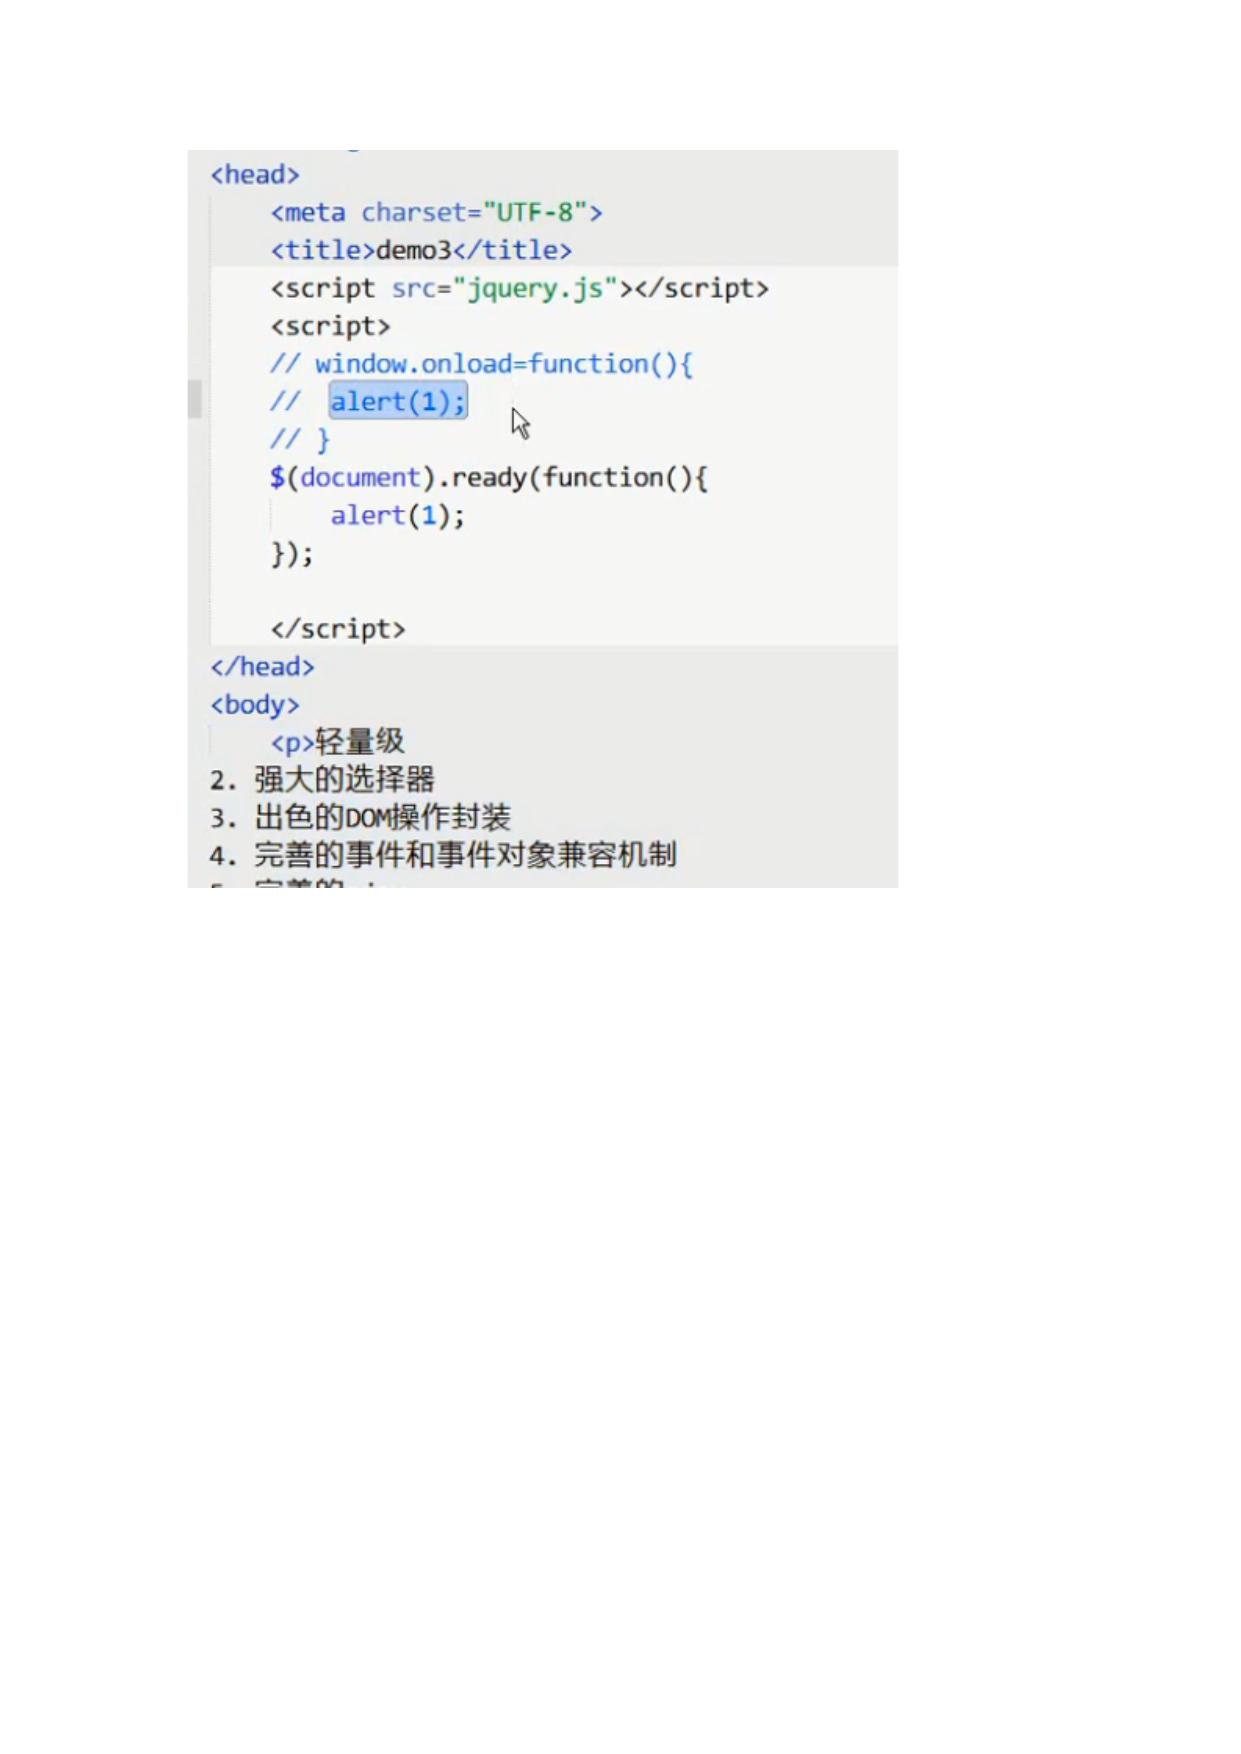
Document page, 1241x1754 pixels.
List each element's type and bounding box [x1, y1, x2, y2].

picture [187, 150, 899, 888]
